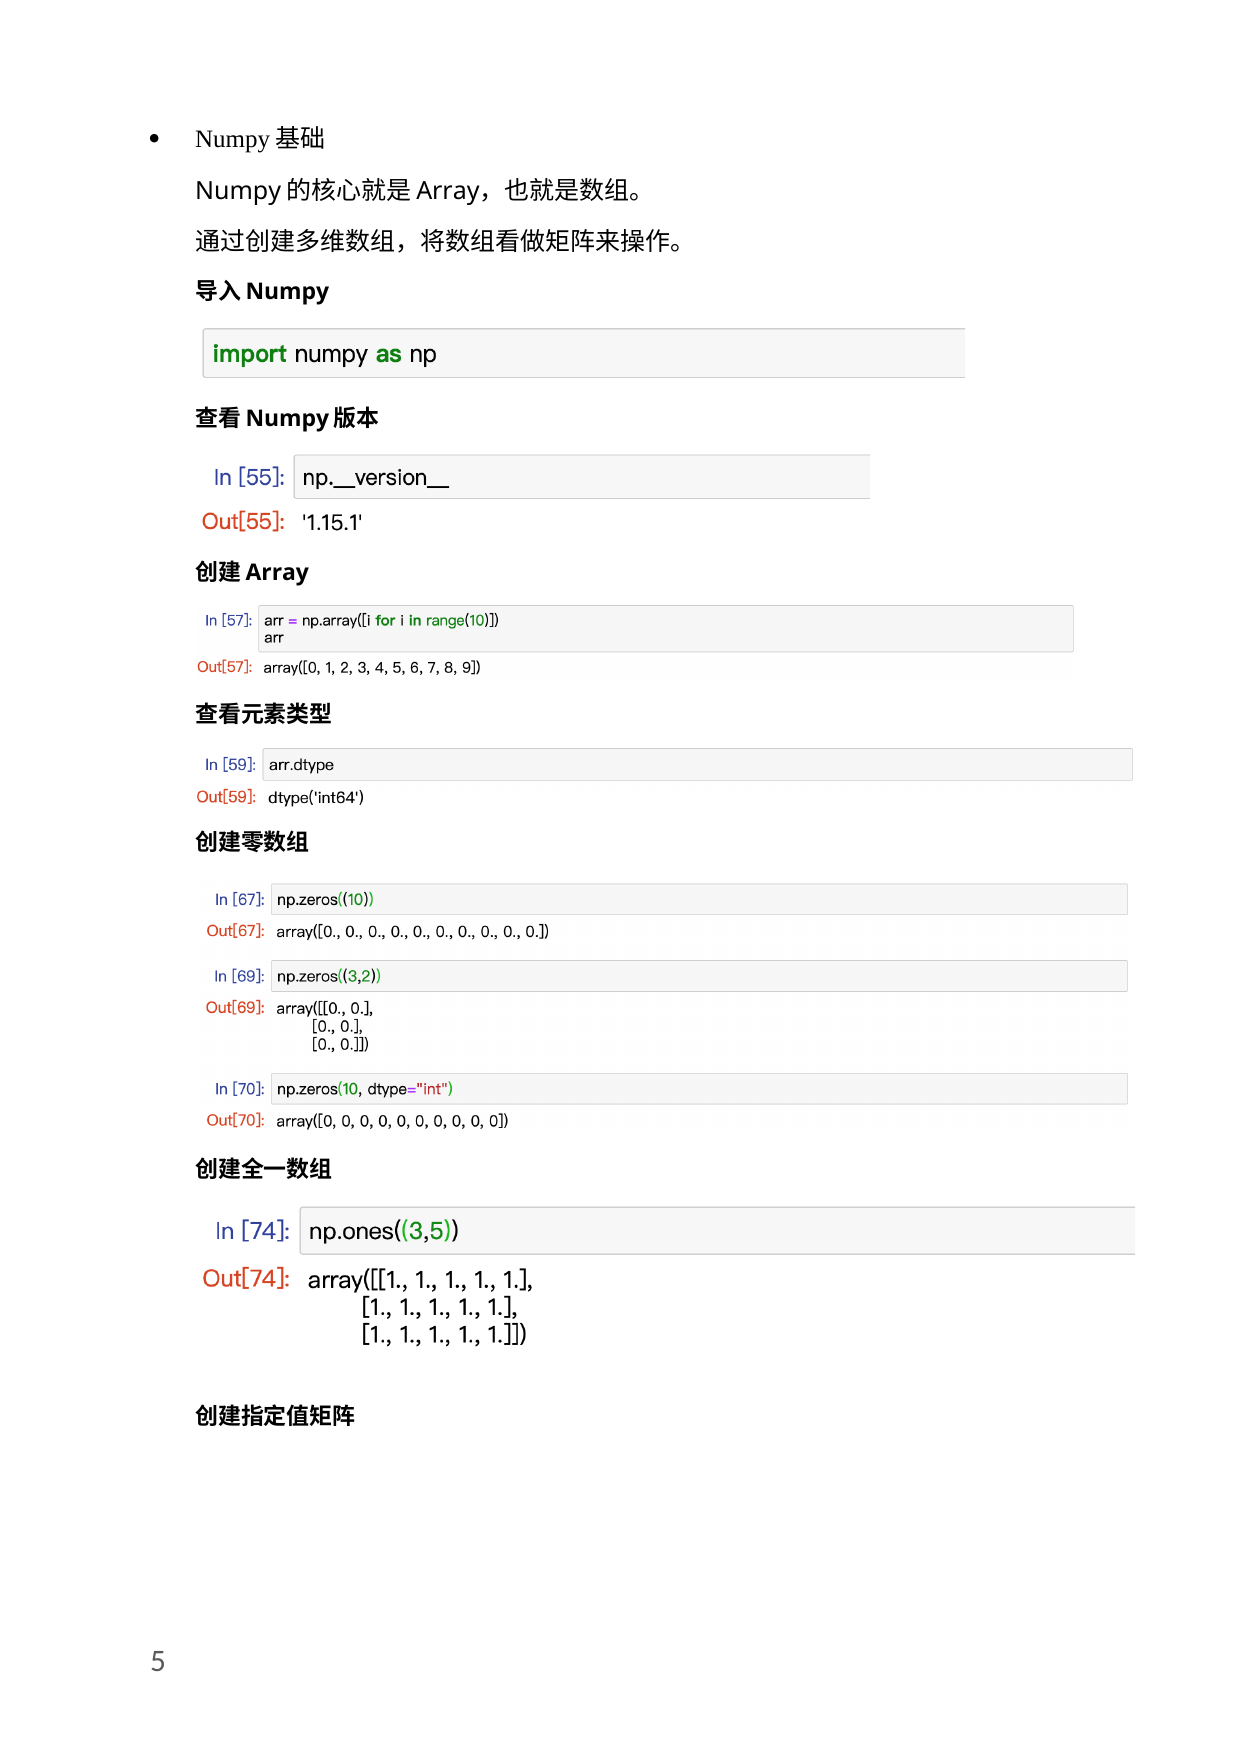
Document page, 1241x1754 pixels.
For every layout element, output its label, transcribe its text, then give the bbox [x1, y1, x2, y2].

picture [195, 872, 1136, 1137]
list 导入Numpy [195, 273, 1090, 307]
picture [195, 1199, 1136, 1384]
list 创建指定值矩阵 [150, 1398, 1090, 1431]
list 查看Numpy版本 [195, 400, 1090, 433]
picture [195, 321, 966, 386]
list Numpy的核心就是Array，也就是数组。 [195, 170, 1090, 206]
list 通过创建多维数组，将数组看做矩阵来操作。 [195, 222, 1090, 258]
picture [195, 744, 1136, 810]
picture [195, 448, 871, 539]
list Numpy基础 [150, 118, 1090, 155]
picture [195, 602, 1078, 681]
list 创建全一数组 [195, 1151, 1090, 1184]
list 创建零数组 [195, 824, 1090, 857]
list 创建Array [195, 554, 1090, 587]
list 查看元素类型 [195, 696, 1090, 729]
